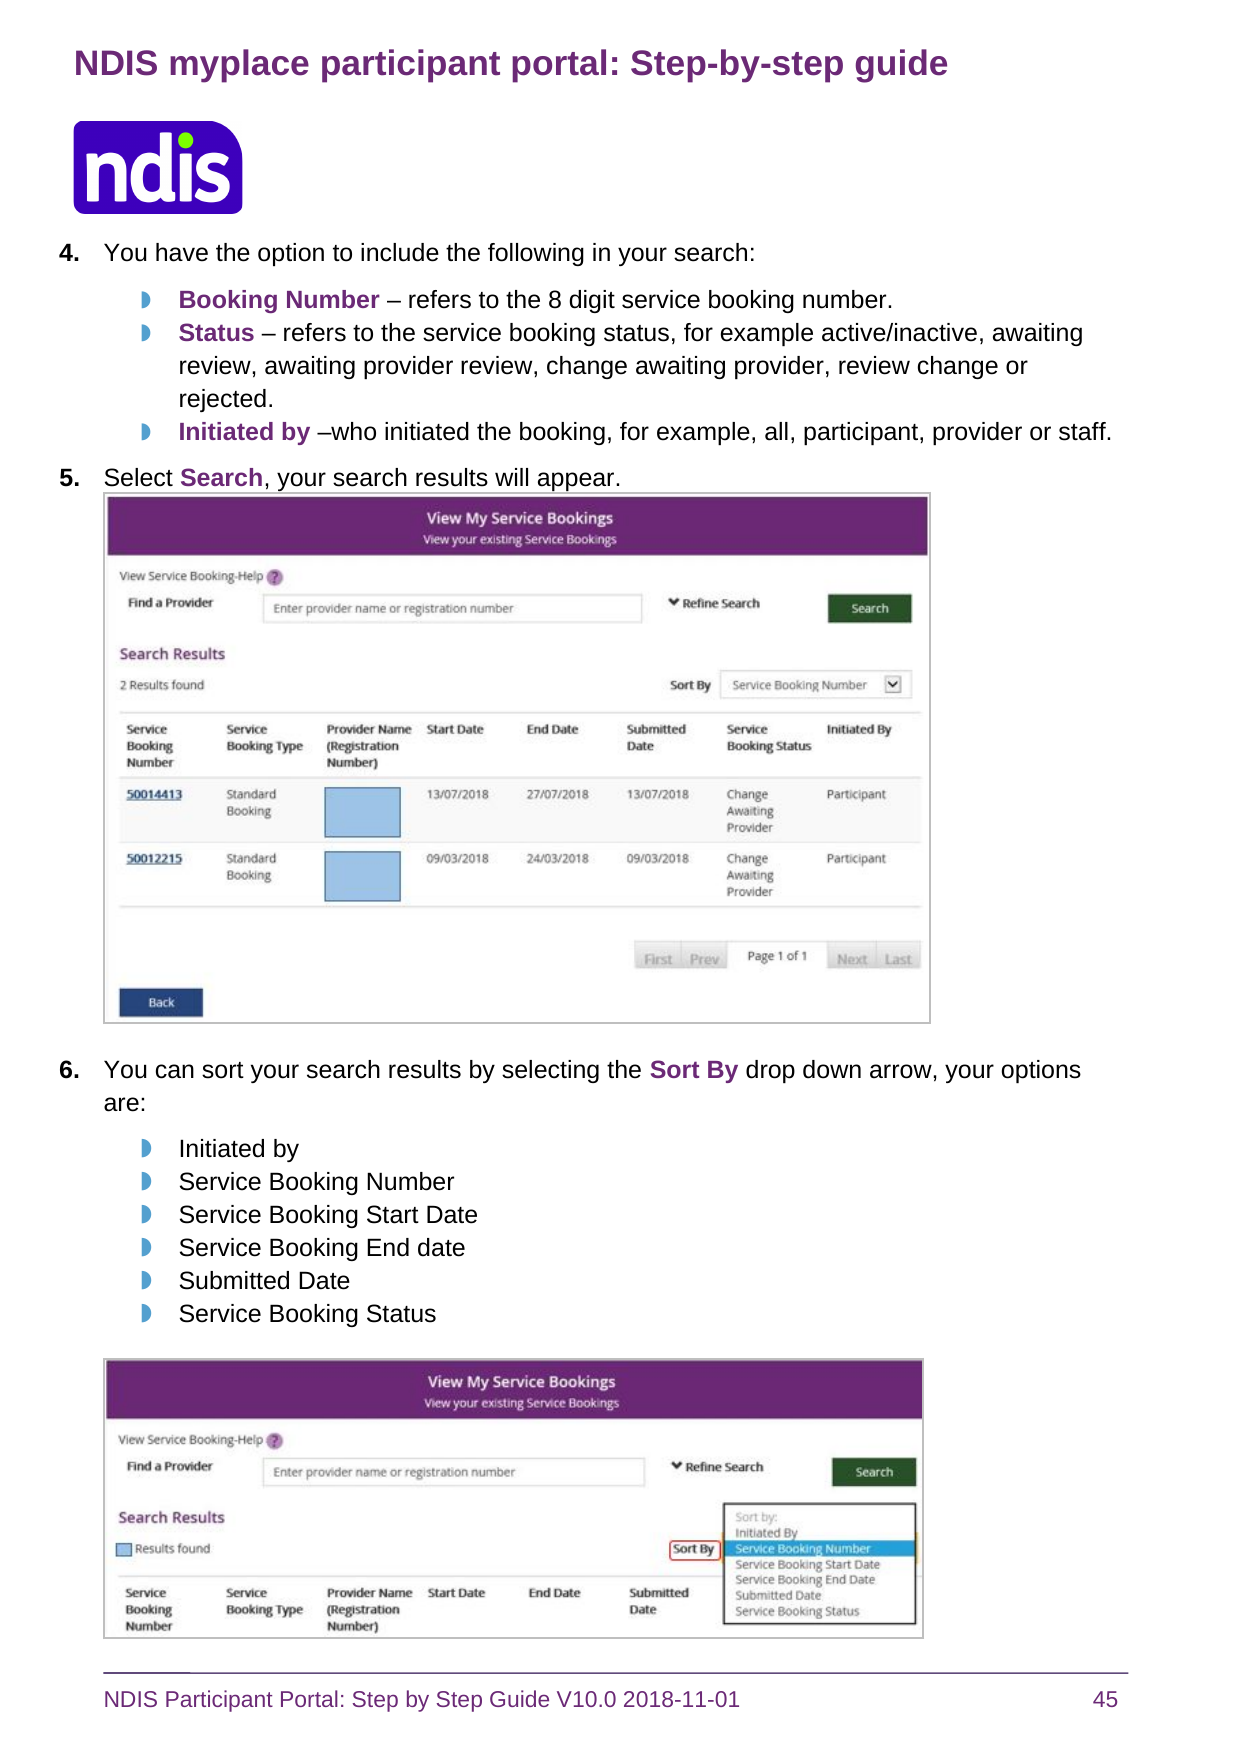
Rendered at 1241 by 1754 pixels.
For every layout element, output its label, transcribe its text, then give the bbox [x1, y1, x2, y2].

list Submitted Date [141, 1266, 1122, 1295]
list Initiated by –who initiated the booking, for example, all, participant, provider or staff. [141, 417, 1122, 446]
picture [73, 121, 243, 214]
picture [105, 494, 929, 1022]
list Service Booking Start Date [141, 1200, 1122, 1229]
list Booking Number – refers to the 8 digit service booking number. [141, 285, 1122, 314]
list Service Booking Status [141, 1299, 1122, 1328]
list Status – refers to the service booking status, for example active/inactive, awaiting review, awaiting provider review, change awaiting provider, review change or rejected. [141, 318, 1122, 413]
list Select Search, your search results will appear. [59, 463, 1122, 492]
list Service Booking End date [141, 1233, 1122, 1262]
list Service Booking Number [141, 1167, 1122, 1196]
picture [105, 1360, 922, 1637]
list Initiated by [141, 1134, 1122, 1163]
list You can sort your search results by selecting the Sort By drop down arrow, your options are: [59, 1055, 1122, 1117]
list You have the option to include the following in your search: [59, 238, 1122, 267]
